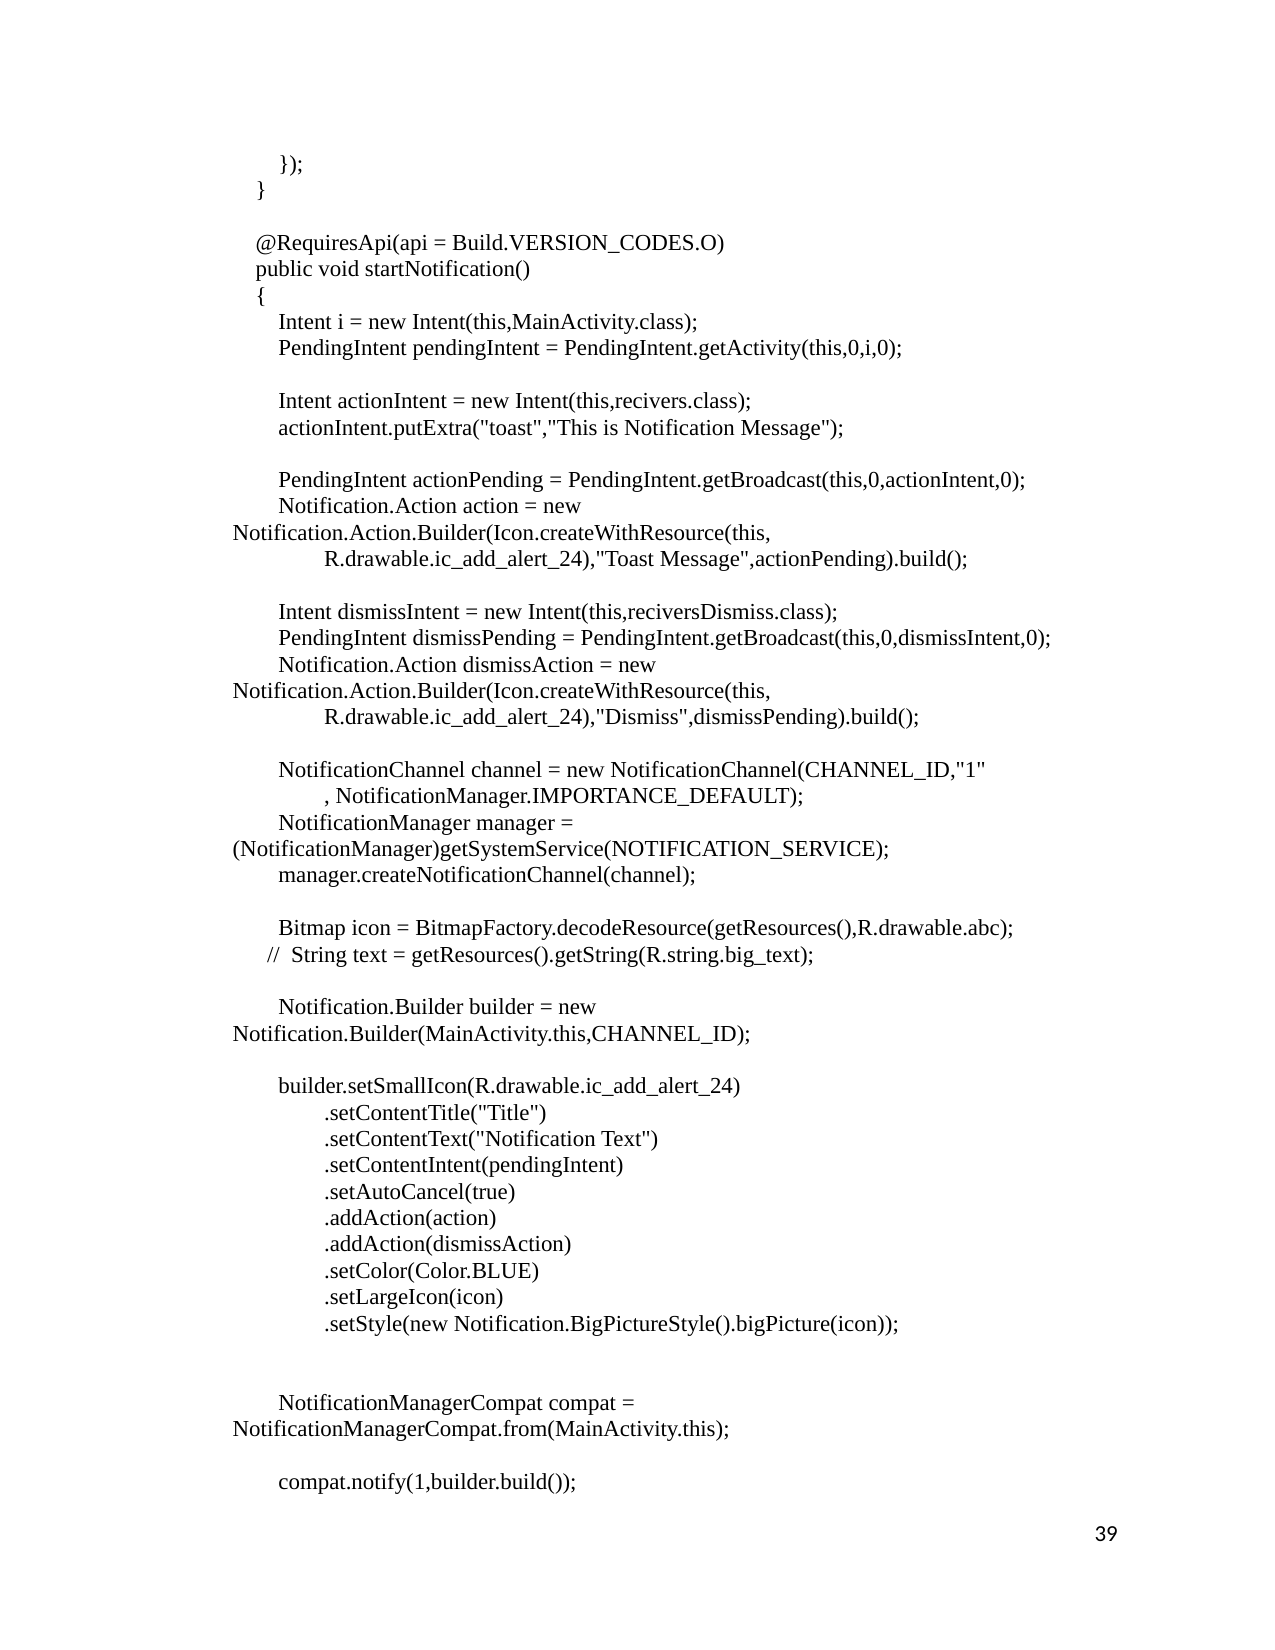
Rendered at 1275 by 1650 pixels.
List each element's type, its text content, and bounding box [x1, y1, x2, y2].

list { [232, 282, 1117, 308]
list Intent actionIntent = new Intent(this,recivers.class); [232, 387, 1117, 413]
list .setColor(Color.BLUE) [232, 1257, 1117, 1283]
list public void startNotification() [232, 255, 1117, 282]
list R.drawable.ic_add_alert_24),"Dismiss",dismissPending).build(); [232, 703, 1117, 730]
list Intent dismissIntent = new Intent(this,reciversDismiss.class); [232, 598, 1117, 624]
list .setLargeIcon(icon) [232, 1283, 1117, 1309]
list @RequiresApi(api = Build.VERSION_CODES.O) [232, 229, 1117, 255]
list manager.createNotificationChannel(channel); [232, 862, 1117, 888]
list .setStyle(new Notification.BigPictureStyle().bigPicture(icon)); [232, 1309, 1117, 1336]
list Bitmap icon = BitmapFactory.decodeResource(getResources(),R.drawable.abc); [232, 914, 1117, 941]
list NotificationManager manager = (NotificationManager)getSystemService(NOTIFICATION_SERVICE); [232, 809, 1117, 862]
list .setContentTitle("Title") [232, 1099, 1117, 1125]
list Intent i = new Intent(this,MainActivity.class); [232, 308, 1117, 334]
list actionIntent.putExtra("toast","This is Notification Message"); [232, 413, 1117, 440]
list builder.setSmallIcon(R.drawable.ic_add_alert_24) [232, 1072, 1117, 1099]
list R.drawable.ic_add_alert_24),"Toast Message",actionPending).build(); [232, 545, 1117, 572]
list PendingIntent actionPending = PendingIntent.getBroadcast(this,0,actionIntent,0); [232, 466, 1117, 493]
list .addAction(action) [232, 1204, 1117, 1231]
list }); [232, 150, 1117, 176]
list NotificationManagerCompat compat = NotificationManagerCompat.from(MainActivity.this); [232, 1389, 1117, 1441]
list Notification.Builder builder = new Notification.Builder(MainActivity.this,CHANNEL_ID); [232, 993, 1117, 1046]
list .setAutoCancel(true) [232, 1178, 1117, 1204]
list PendingIntent pendingIntent = PendingIntent.getActivity(this,0,i,0); [232, 334, 1117, 361]
list compat.notify(1,builder.build()); [232, 1468, 1117, 1494]
list } [232, 176, 1117, 203]
list PendingIntent dismissPending = PendingIntent.getBroadcast(this,0,dismissIntent,0); [232, 624, 1117, 651]
list .setContentText("Notification Text") [232, 1125, 1117, 1151]
list // String text = getResources().getString(R.string.big_text); [232, 941, 1117, 967]
list .setContentIntent(pendingIntent) [232, 1151, 1117, 1178]
list NotificationChannel channel = new NotificationChannel(CHANNEL_ID,"1" [232, 756, 1117, 782]
list , NotificationManager.IMPORTANCE_DEFAULT); [232, 782, 1117, 809]
list Notification.Action dismissAction = new Notification.Action.Builder(Icon.createWithResource(this, [232, 651, 1117, 703]
list Notification.Action action = new Notification.Action.Builder(Icon.createWithResource(this, [232, 493, 1117, 545]
list .addAction(dismissAction) [232, 1231, 1117, 1257]
